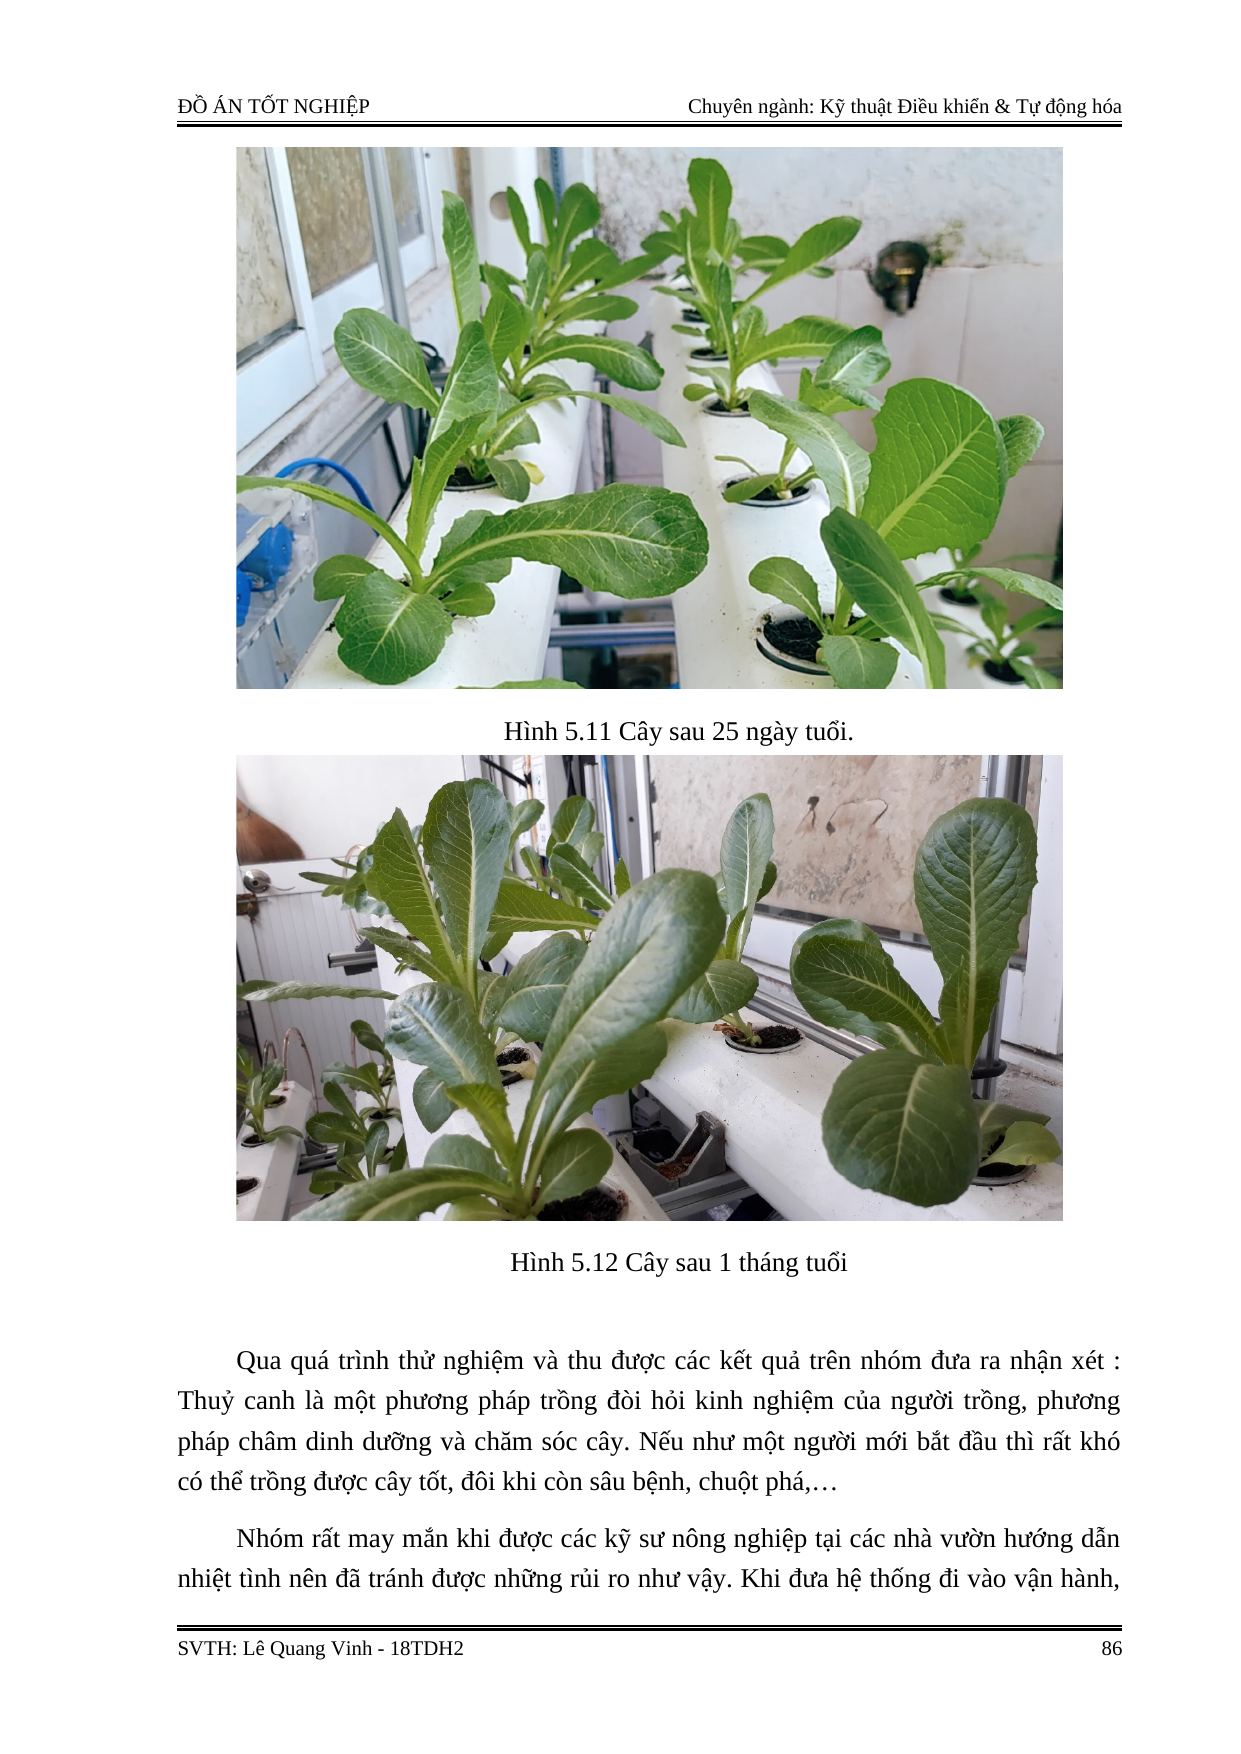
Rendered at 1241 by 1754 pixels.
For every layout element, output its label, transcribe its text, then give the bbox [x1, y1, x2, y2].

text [177, 1522, 1122, 1594]
picture [236, 755, 1063, 1221]
text Hình 5.12 Cây sau 1 tháng tuổi [177, 1246, 1122, 1277]
text Hình 5.11 Cây sau 25 ngày tuổi. [177, 715, 1122, 746]
picture [236, 147, 1063, 689]
text Qua quá trình thử nghiệm và thu được các kết quả trên nhóm đưa ra nhận xét : Thuỷ canh là một phương pháp trồng đòi hỏi kinh nghiệm của người trồng, phương pháp châm dinh dưỡng và chăm sóc cây. Nếu như một người mới bắt đầu thì rất khó có thể trồng được cây tốt, đôi khi còn sâu bệnh, chuột phá,… [177, 1344, 1122, 1496]
